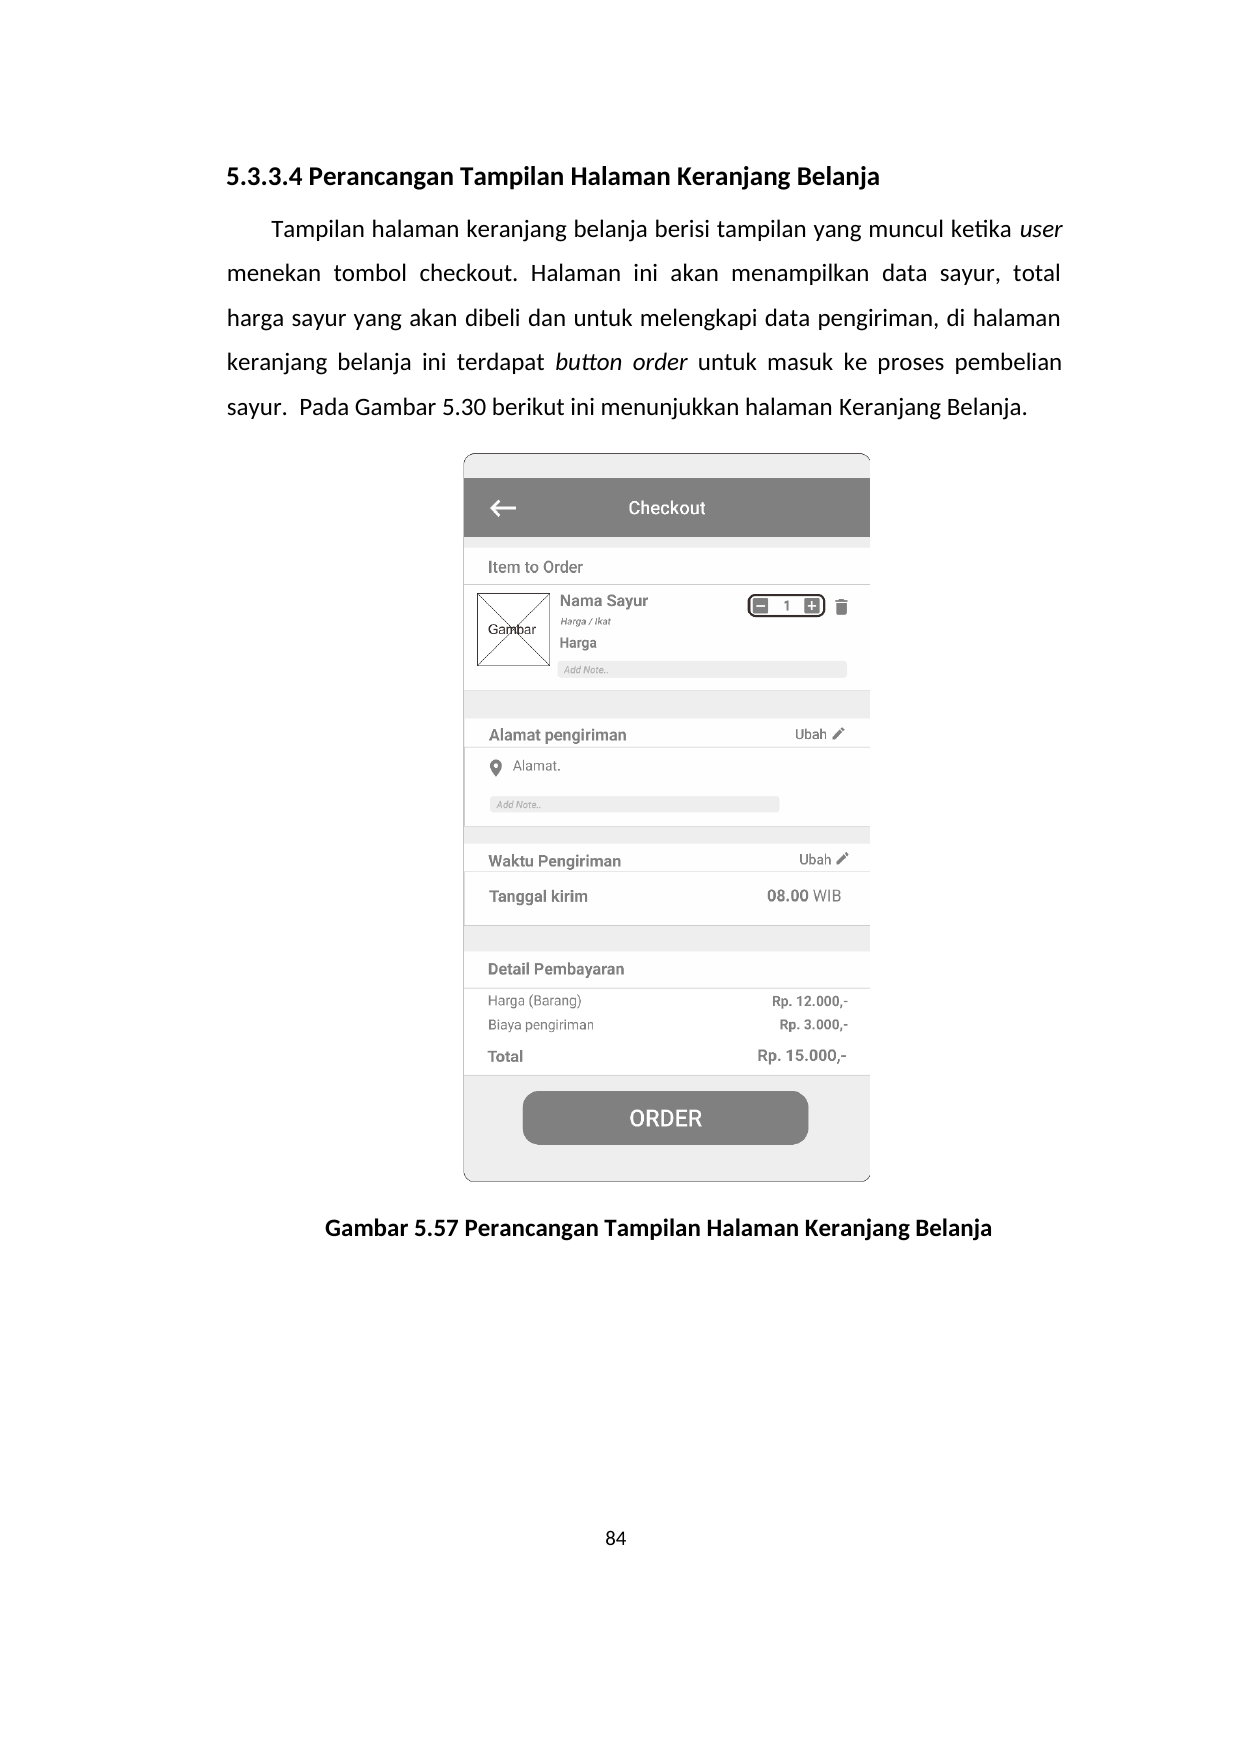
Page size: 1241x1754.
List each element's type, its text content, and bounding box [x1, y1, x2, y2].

text Tampilan halaman keranjang belanja berisi tampilan yang muncul ketika user menekan tombol checkout. Halaman ini akan menampilkan data sayur, total harga sayur yang akan dibeli dan untuk melengkapi data pengiriman, di halaman keranjang belanja ini terdapat button order untuk masuk ke proses pembelian sayur. Pada Gambar 5.30 berikut ini menunjukkan halaman Keranjang Belanja. [227, 213, 1062, 422]
subtitle 5.3.3.4 Perancangan Tampilan Halaman Keranjang Belanja [226, 159, 1092, 192]
picture [463, 453, 870, 1182]
subtitle Gambar 5.57 Perancangan Tampilan Halaman Keranjang Belanja [226, 1212, 1092, 1243]
